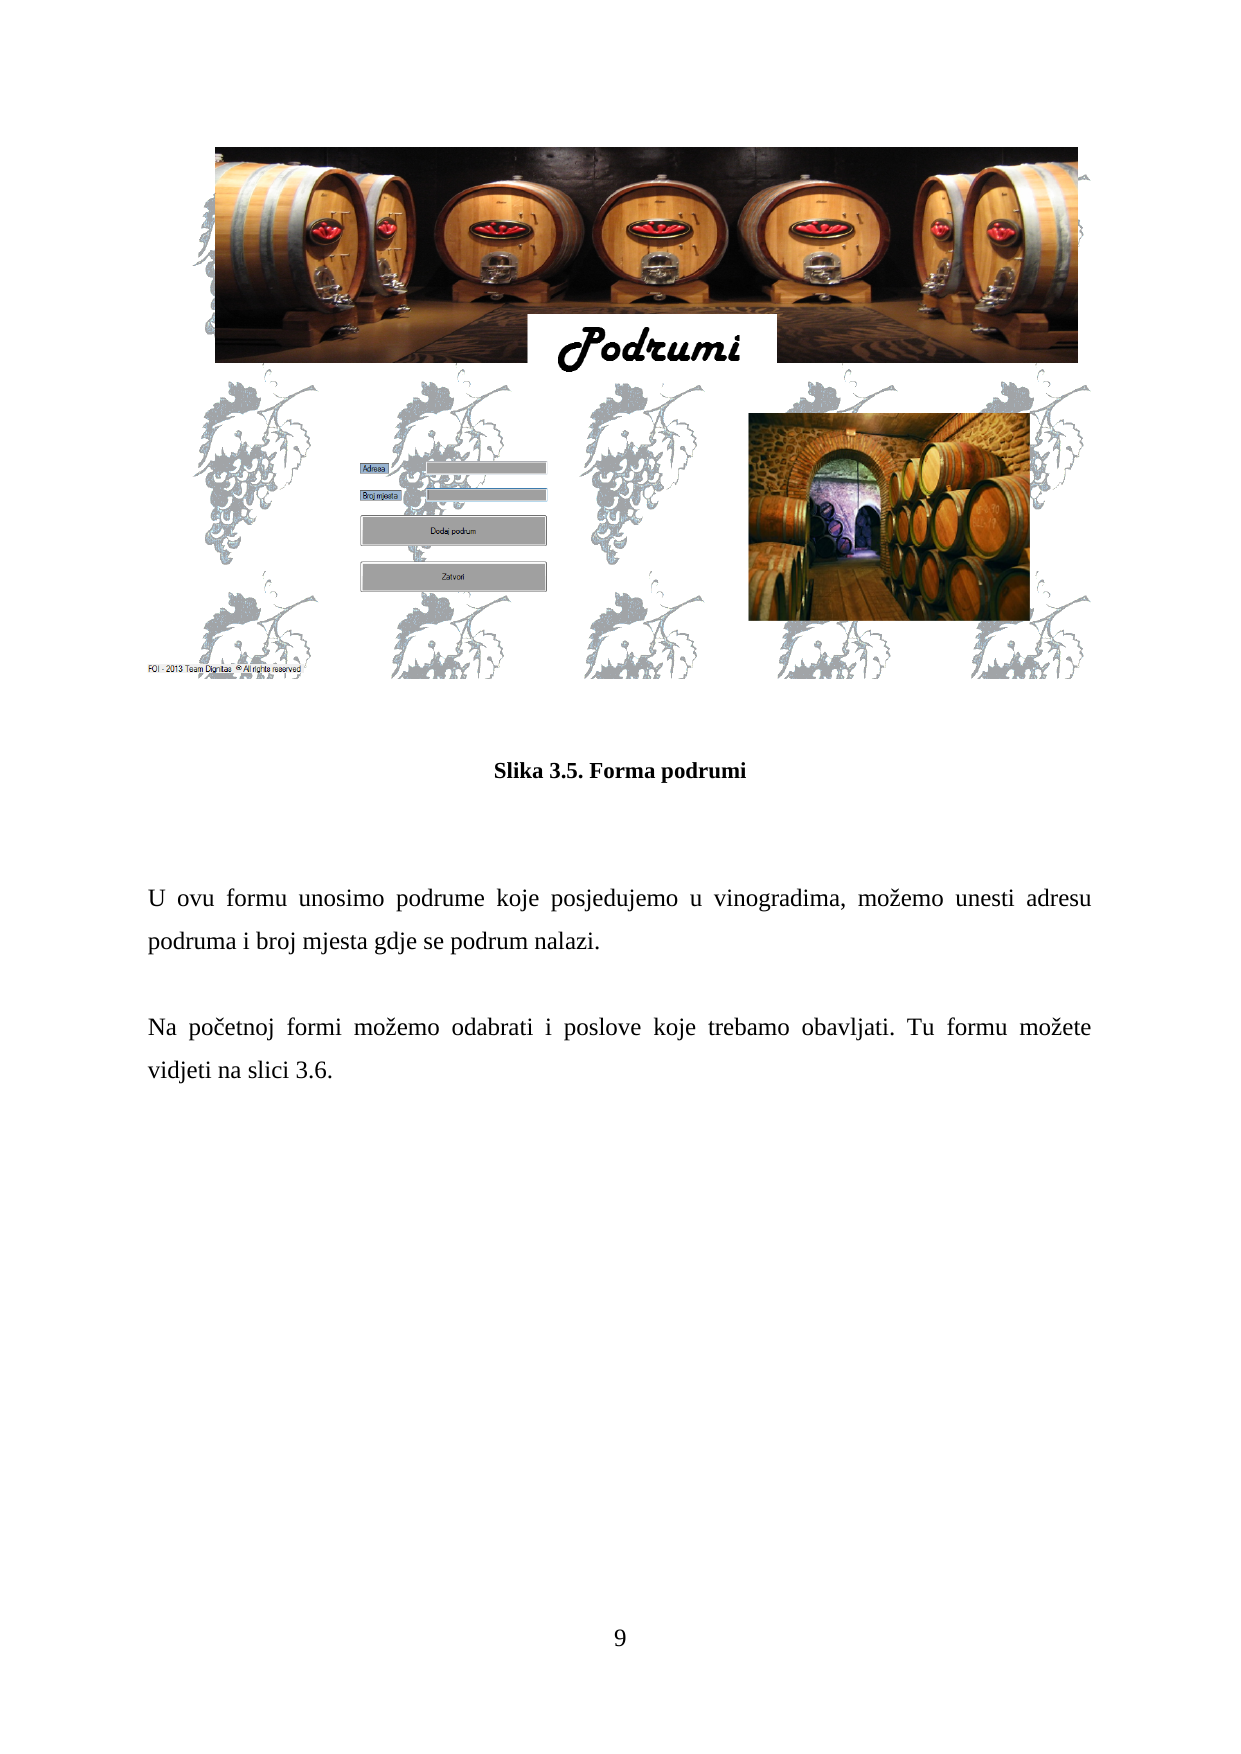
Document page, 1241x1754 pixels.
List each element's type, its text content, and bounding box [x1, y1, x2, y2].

subtitle Slika 3.5. Forma podrumi [148, 757, 1093, 783]
text U ovu formu unosimo podrume koje posjedujemo u vinogradima, možemo unesti adresu podruma i broj mjesta gdje se podrum nalazi. [148, 883, 1093, 954]
text Na početnoj formi možemo odabrati i poslove koje trebamo obavljati. Tu formu možete vidjeti na slici 3.6. [148, 1012, 1093, 1084]
picture [147, 147, 1093, 679]
